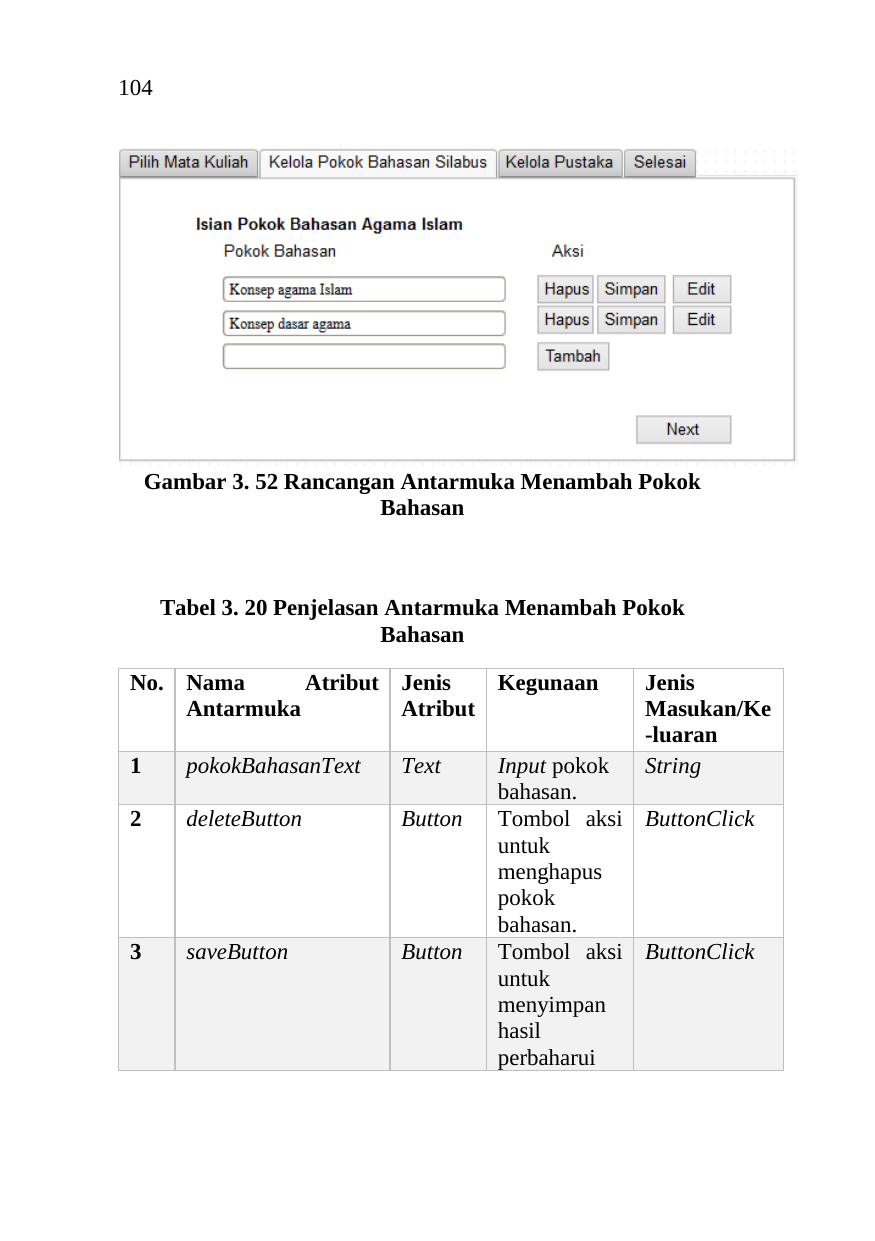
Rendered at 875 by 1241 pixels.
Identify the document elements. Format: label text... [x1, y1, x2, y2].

table_header Jenis Atribut [391, 669, 486, 751]
table_cell String [634, 752, 783, 804]
table_cell pokokBahasanText [176, 752, 389, 804]
table_cell saveButton [176, 938, 389, 1070]
table_cell 2 [119, 805, 174, 937]
table_header Jenis Masukan/Ke-luaran [634, 669, 783, 751]
table_header No. [119, 669, 174, 751]
table_header Nama Atribut Antarmuka [176, 669, 389, 751]
table_cell Input pokok bahasan. [487, 752, 633, 804]
picture [118, 147, 800, 468]
table_cell deleteButton [176, 805, 389, 937]
table_cell ButtonClick [634, 938, 783, 1070]
table_cell Button [391, 805, 486, 937]
table_header Kegunaan [487, 669, 633, 751]
table_cell 3 [119, 938, 174, 1070]
table_cell ButtonClick [634, 805, 783, 937]
table_cell Button [391, 938, 486, 1070]
table_cell Tombol aksi untuk menyimpan hasil perbaharui pokok bahasan. [487, 938, 633, 1070]
table_cell Tombol aksi untuk menghapus pokok bahasan. [487, 805, 633, 937]
table_cell 1 [119, 752, 174, 804]
table_cell Text [391, 752, 486, 804]
